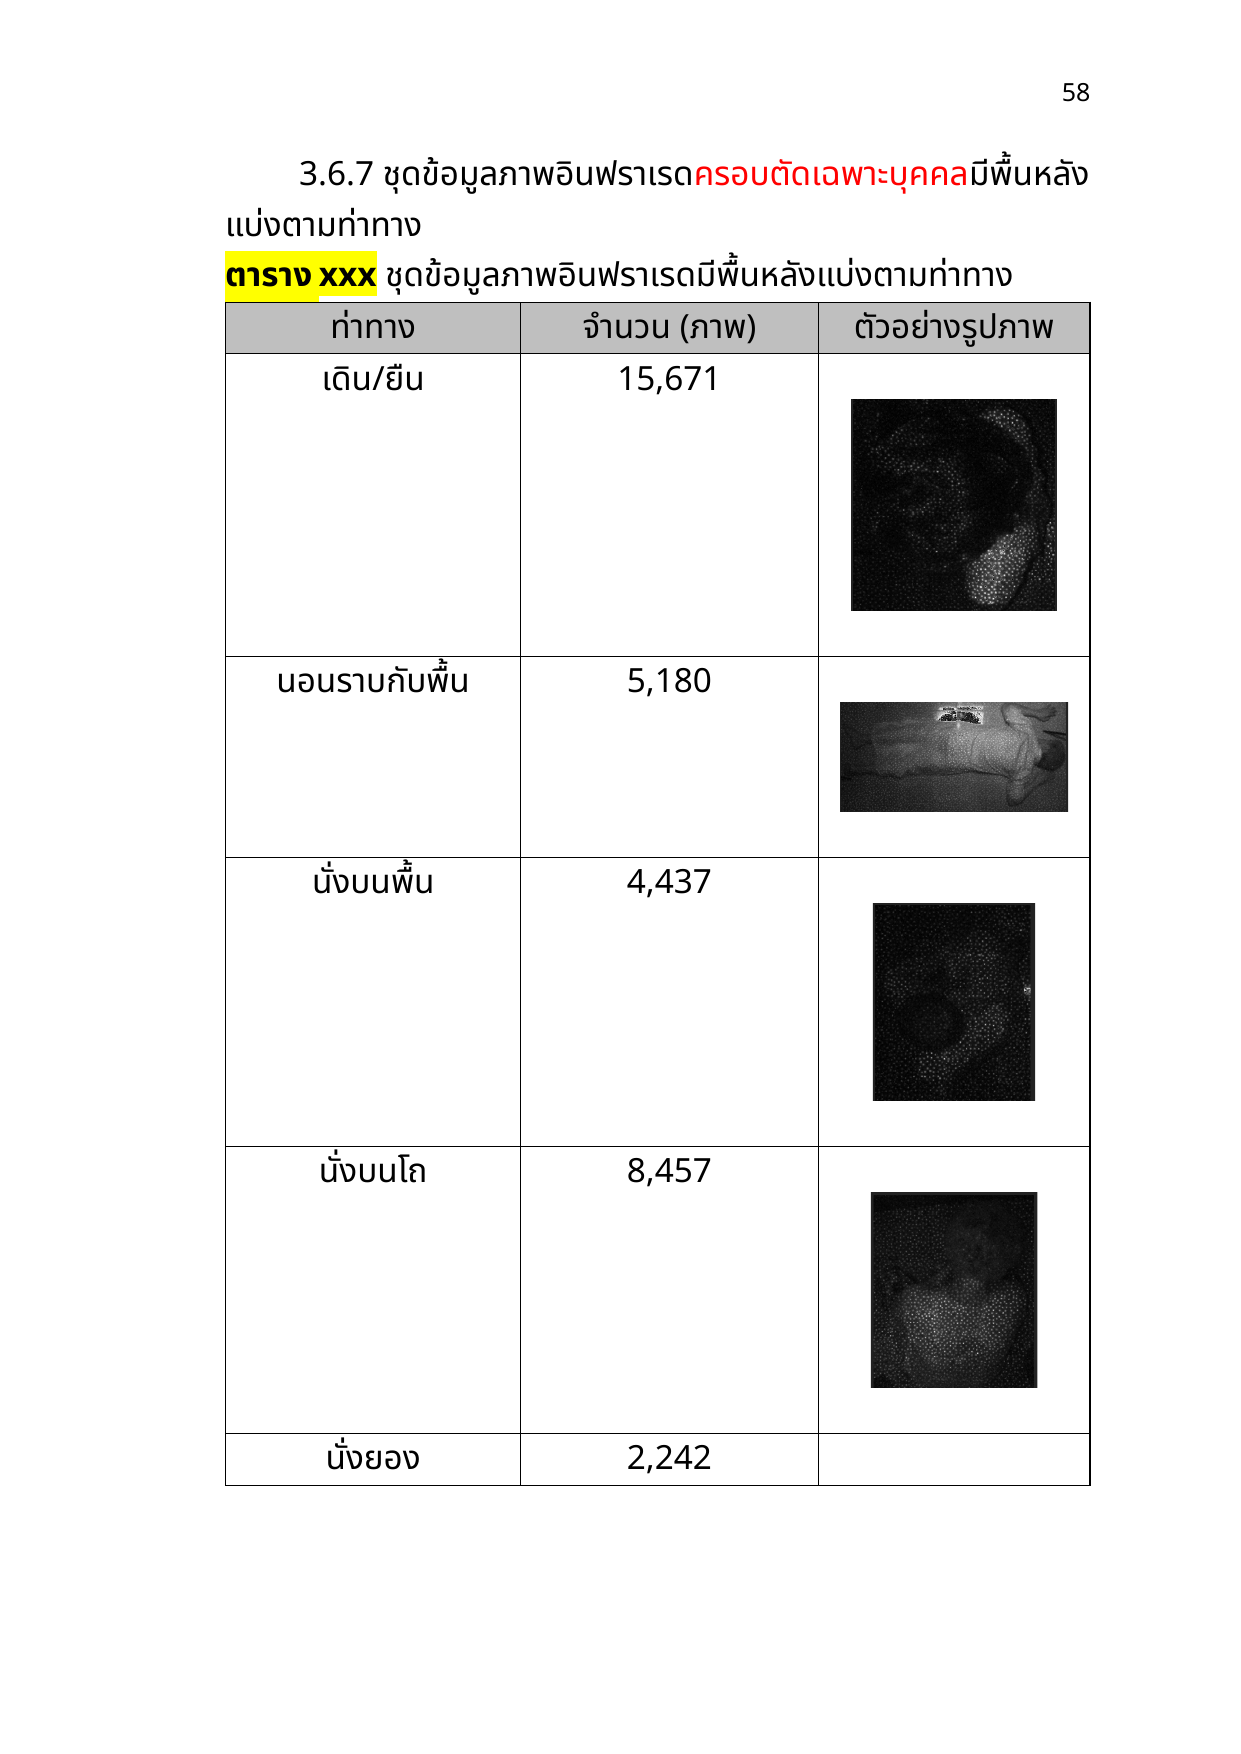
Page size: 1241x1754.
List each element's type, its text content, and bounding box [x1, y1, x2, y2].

picture [840, 702, 1069, 812]
table_cell 4,437 [521, 858, 818, 1146]
table_cell [819, 657, 1089, 857]
table_cell 15,671 [521, 354, 818, 656]
table_header ท่าทาง [226, 303, 520, 353]
table_header จำนวน (ภาพ) [521, 303, 818, 353]
table_cell 5,180 [521, 657, 818, 857]
table_cell 8,457 [521, 1147, 818, 1433]
table_cell นั่งยอง [226, 1434, 520, 1484]
table_cell นอนราบกับพื้น [226, 657, 520, 857]
table_cell นั่งบนโถ [226, 1147, 520, 1433]
picture [851, 399, 1057, 611]
text 3.6.7 ชุดข้อมูลภาพอินฟราเรดครอบตัดเฉพาะบุคคลมีพื้นหลังแบ่งตามท่าทาง [225, 150, 1090, 251]
table_cell [819, 354, 1089, 656]
text ตารางxxx ชุดข้อมูลภาพอินฟราเรดมีพื้นหลังแบ่งตามท่าทาง [319, 251, 1090, 302]
table_cell นั่งบนพื้น [226, 858, 520, 1146]
table_cell [819, 1434, 1089, 1484]
picture [870, 1192, 1038, 1388]
table_cell เดิน/ยืน [226, 354, 520, 656]
table_cell 2,242 [521, 1434, 818, 1484]
table_header ตัวอย่างรูปภาพ [819, 303, 1089, 353]
picture [872, 903, 1036, 1101]
table_cell [819, 1147, 1089, 1433]
table_cell [819, 858, 1089, 1146]
